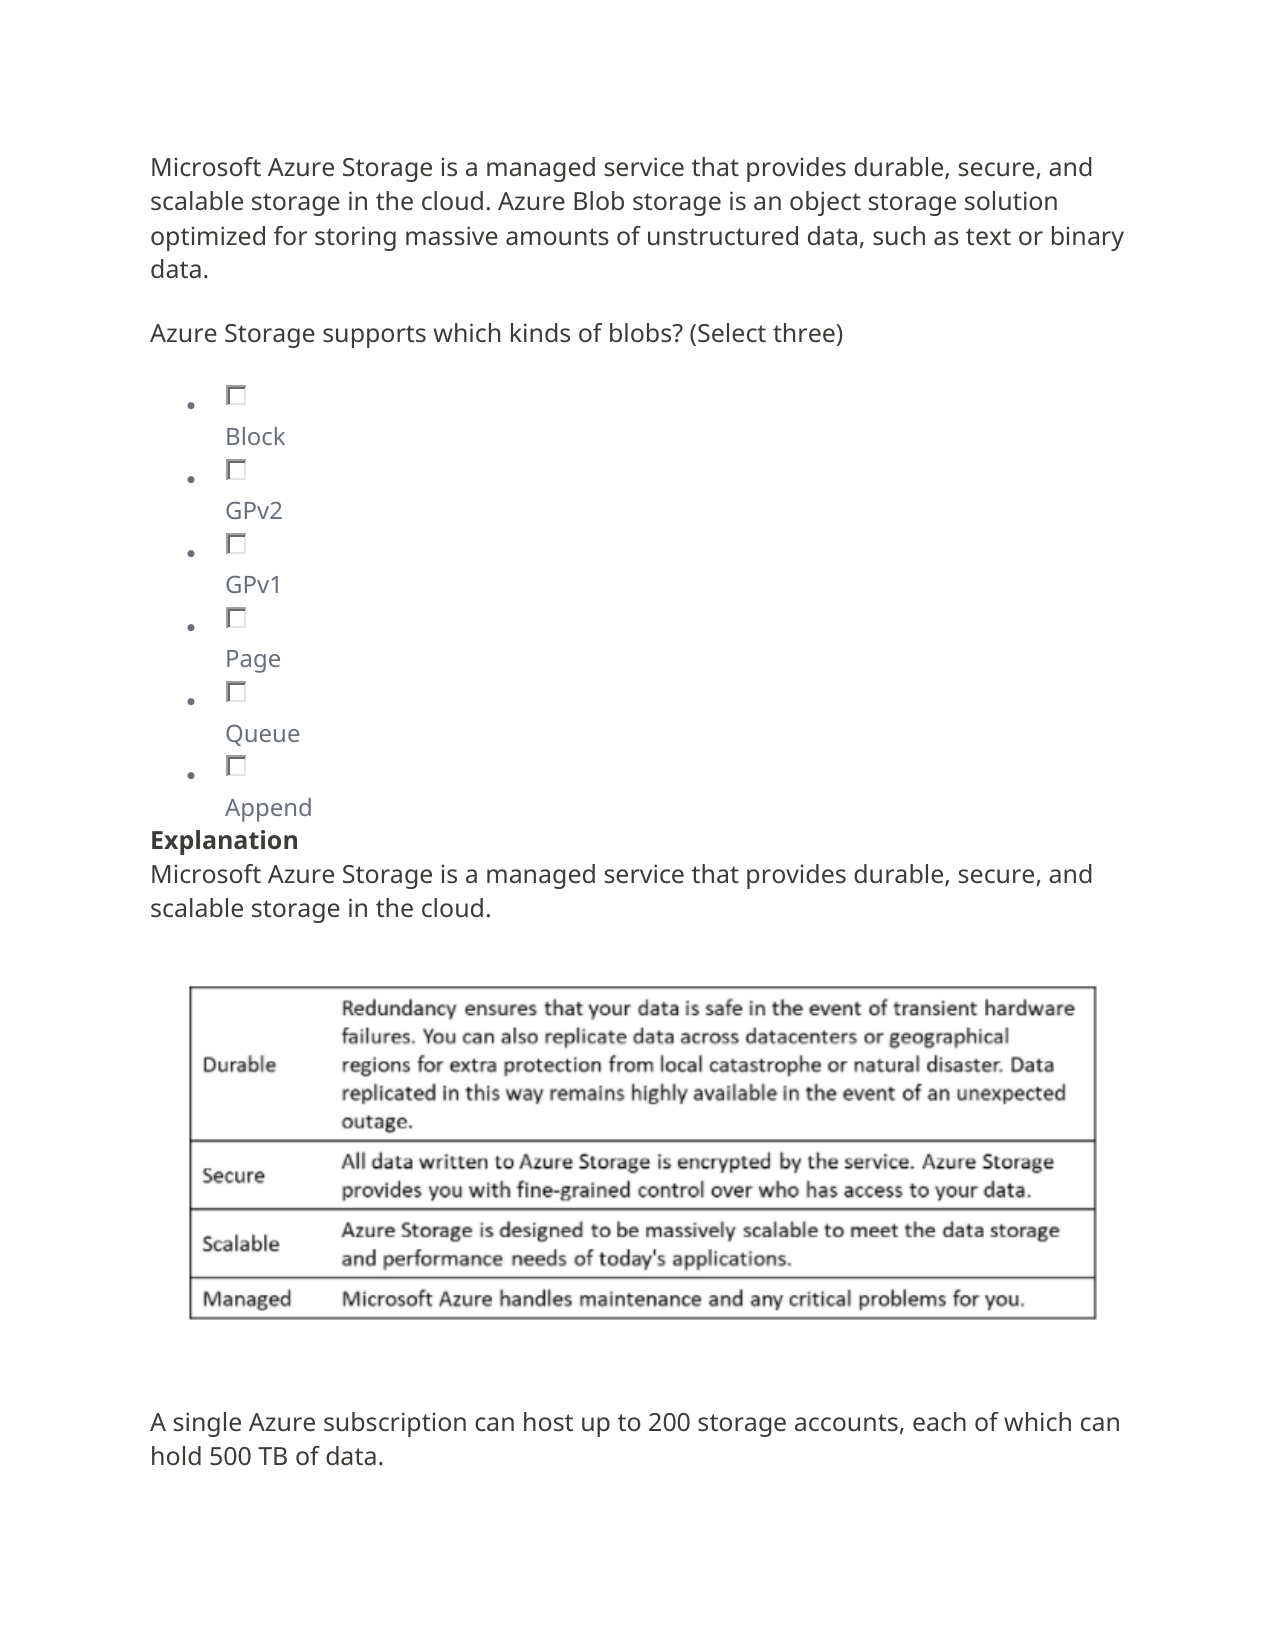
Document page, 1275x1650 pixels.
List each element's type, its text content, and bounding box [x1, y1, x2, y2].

subtitle Explanation [150, 823, 1125, 857]
text GPv1 [225, 568, 1125, 601]
picture [150, 959, 1125, 1323]
text Azure Storage supports which kinds of blobs? (Select three) [150, 315, 1125, 349]
text GPv2 [225, 494, 1125, 527]
list ​ [187, 601, 1125, 642]
list ​ [187, 527, 1125, 568]
list ​ [187, 749, 1125, 790]
text Block [225, 420, 1125, 453]
text Append [225, 790, 1125, 823]
text Microsoft Azure Storage is a managed service that provides durable, secure, and scalable storage in the cloud. [150, 857, 1125, 925]
list ​ [187, 675, 1125, 716]
list ​ [187, 379, 1125, 420]
list ​ [187, 453, 1125, 494]
text Page [225, 642, 1125, 675]
text A single Azure subscription can host up to 200 storage accounts, each of which can hold 500 TB of data. [150, 1404, 1125, 1473]
text Microsoft Azure Storage is a managed service that provides durable, secure, and scalable storage in the cloud. Azure Blob storage is an object storage solution optimized for storing massive amounts of unstructured data, such as text or binary data. [150, 150, 1125, 286]
text Queue [225, 716, 1125, 749]
